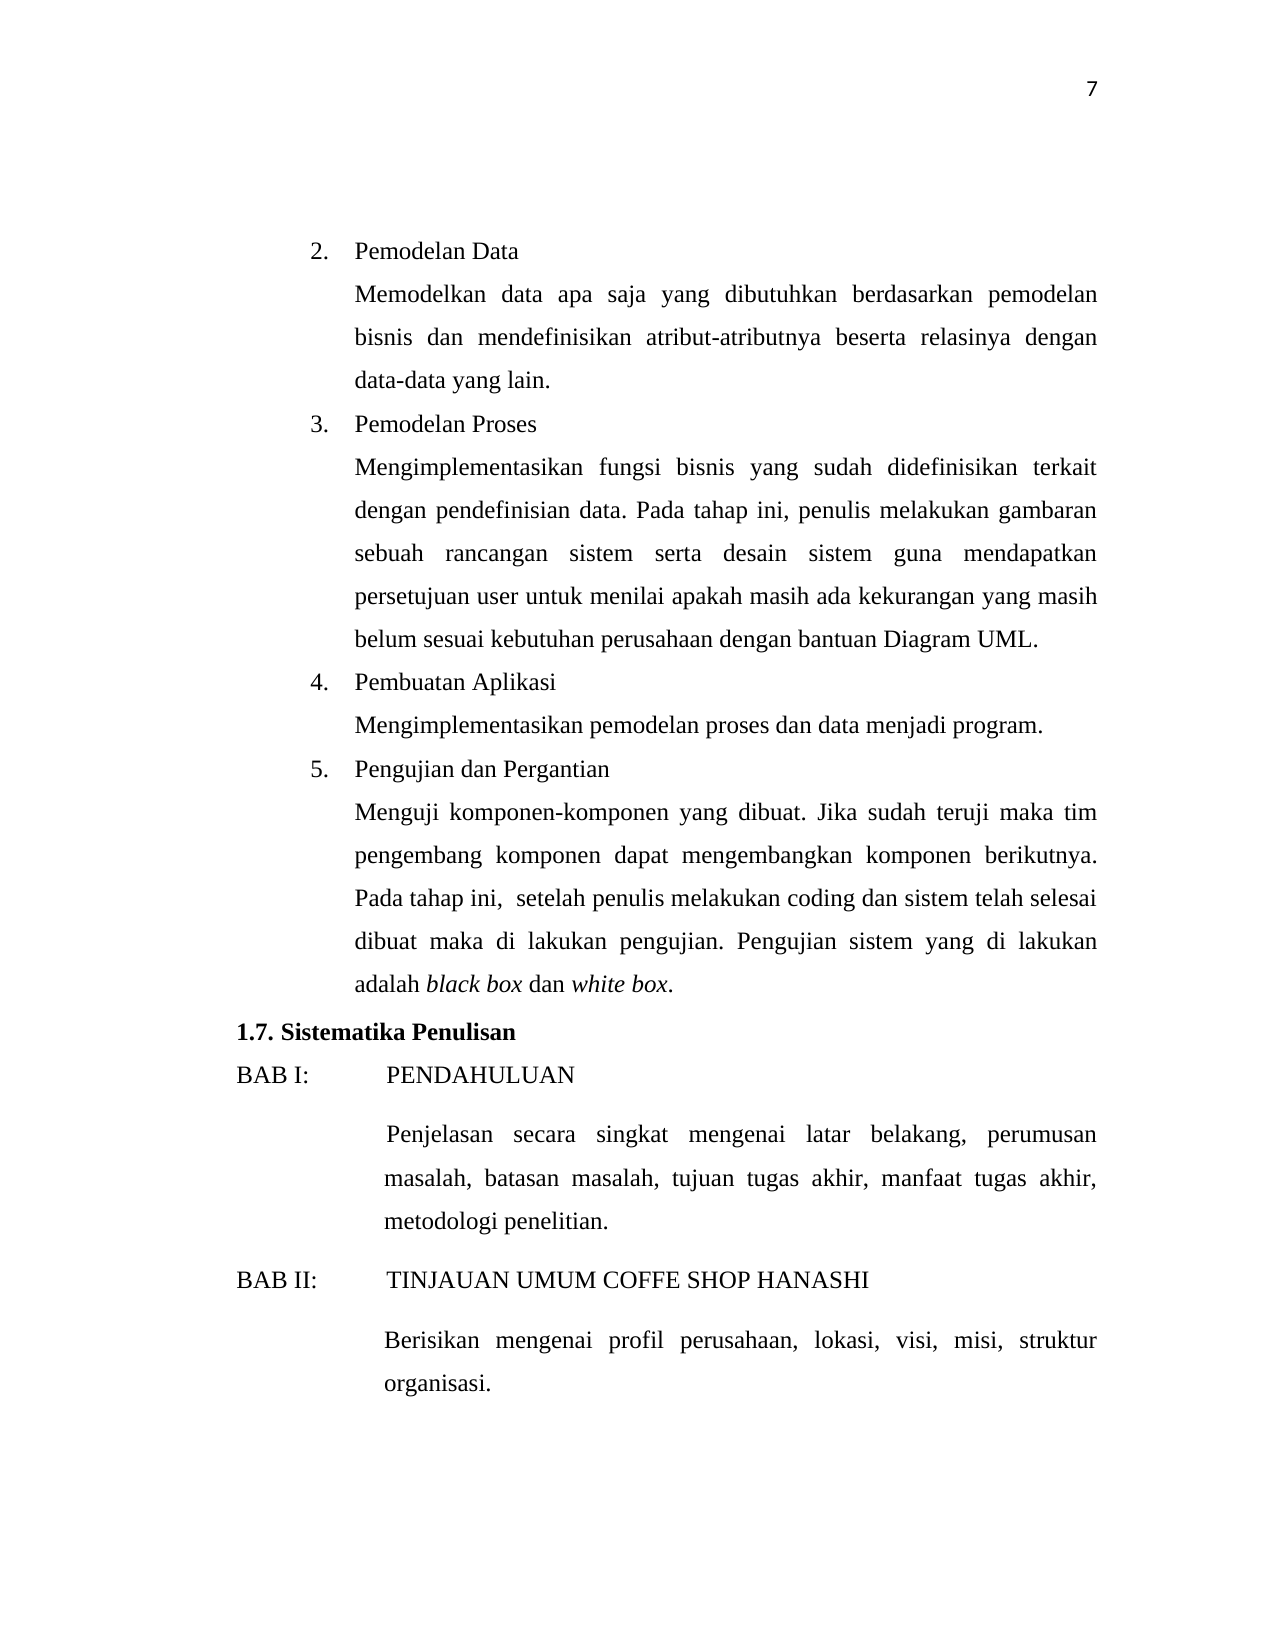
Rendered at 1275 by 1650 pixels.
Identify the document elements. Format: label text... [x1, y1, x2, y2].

list Pembuatan Aplikasi [310, 667, 1098, 696]
list Memodelkan data apa saja yang dibutuhkan berdasarkan pemodelan bisnis dan mendefinisikan atribut-atributnya beserta relasinya dengan data-data yang lain. [354, 279, 1098, 394]
text Berisikan mengenai profil perusahaan, lokasi, visi, misi, struktur organisasi. [384, 1325, 1098, 1397]
text BAB II: TINJAUAN UMUM COFFE SHOP HANASHI [236, 1266, 1098, 1294]
list Pemodelan Proses [310, 409, 1098, 437]
list Pengujian dan Pergantian [310, 754, 1098, 782]
list Pemodelan Data [310, 236, 1098, 265]
subtitle Sistematika Penulisan [236, 1017, 1098, 1045]
list Menguji komponen-komponen yang dibuat. Jika sudah teruji maka tim pengembang komponen dapat mengembangkan komponen berikutnya. Pada tahap ini, setelah penulis melakukan coding dan sistem telah selesai dibuat maka di lakukan pengujian. Pengujian sistem yang di lakukan adalah black box dan white box. [354, 797, 1098, 998]
list Mengimplementasikan pemodelan proses dan data menjadi program. [354, 711, 1098, 739]
text BAB I: PENDAHULUAN [236, 1060, 1098, 1088]
list Mengimplementasikan fungsi bisnis yang sudah didefinisikan terkait dengan pendefinisian data. Pada tahap ini, penulis melakukan gambaran sebuah rancangan sistem serta desain sistem guna mendapatkan persetujuan user untuk menilai apakah masih ada kekurangan yang masih belum sesuai kebutuhan perusahaan dengan bantuan Diagram UML. [354, 452, 1098, 653]
text Penjelasan secara singkat mengenai latar belakang, perumusan masalah, batasan masalah, tujuan tugas akhir, manfaat tugas akhir, metodologi penelitian. [384, 1119, 1098, 1234]
